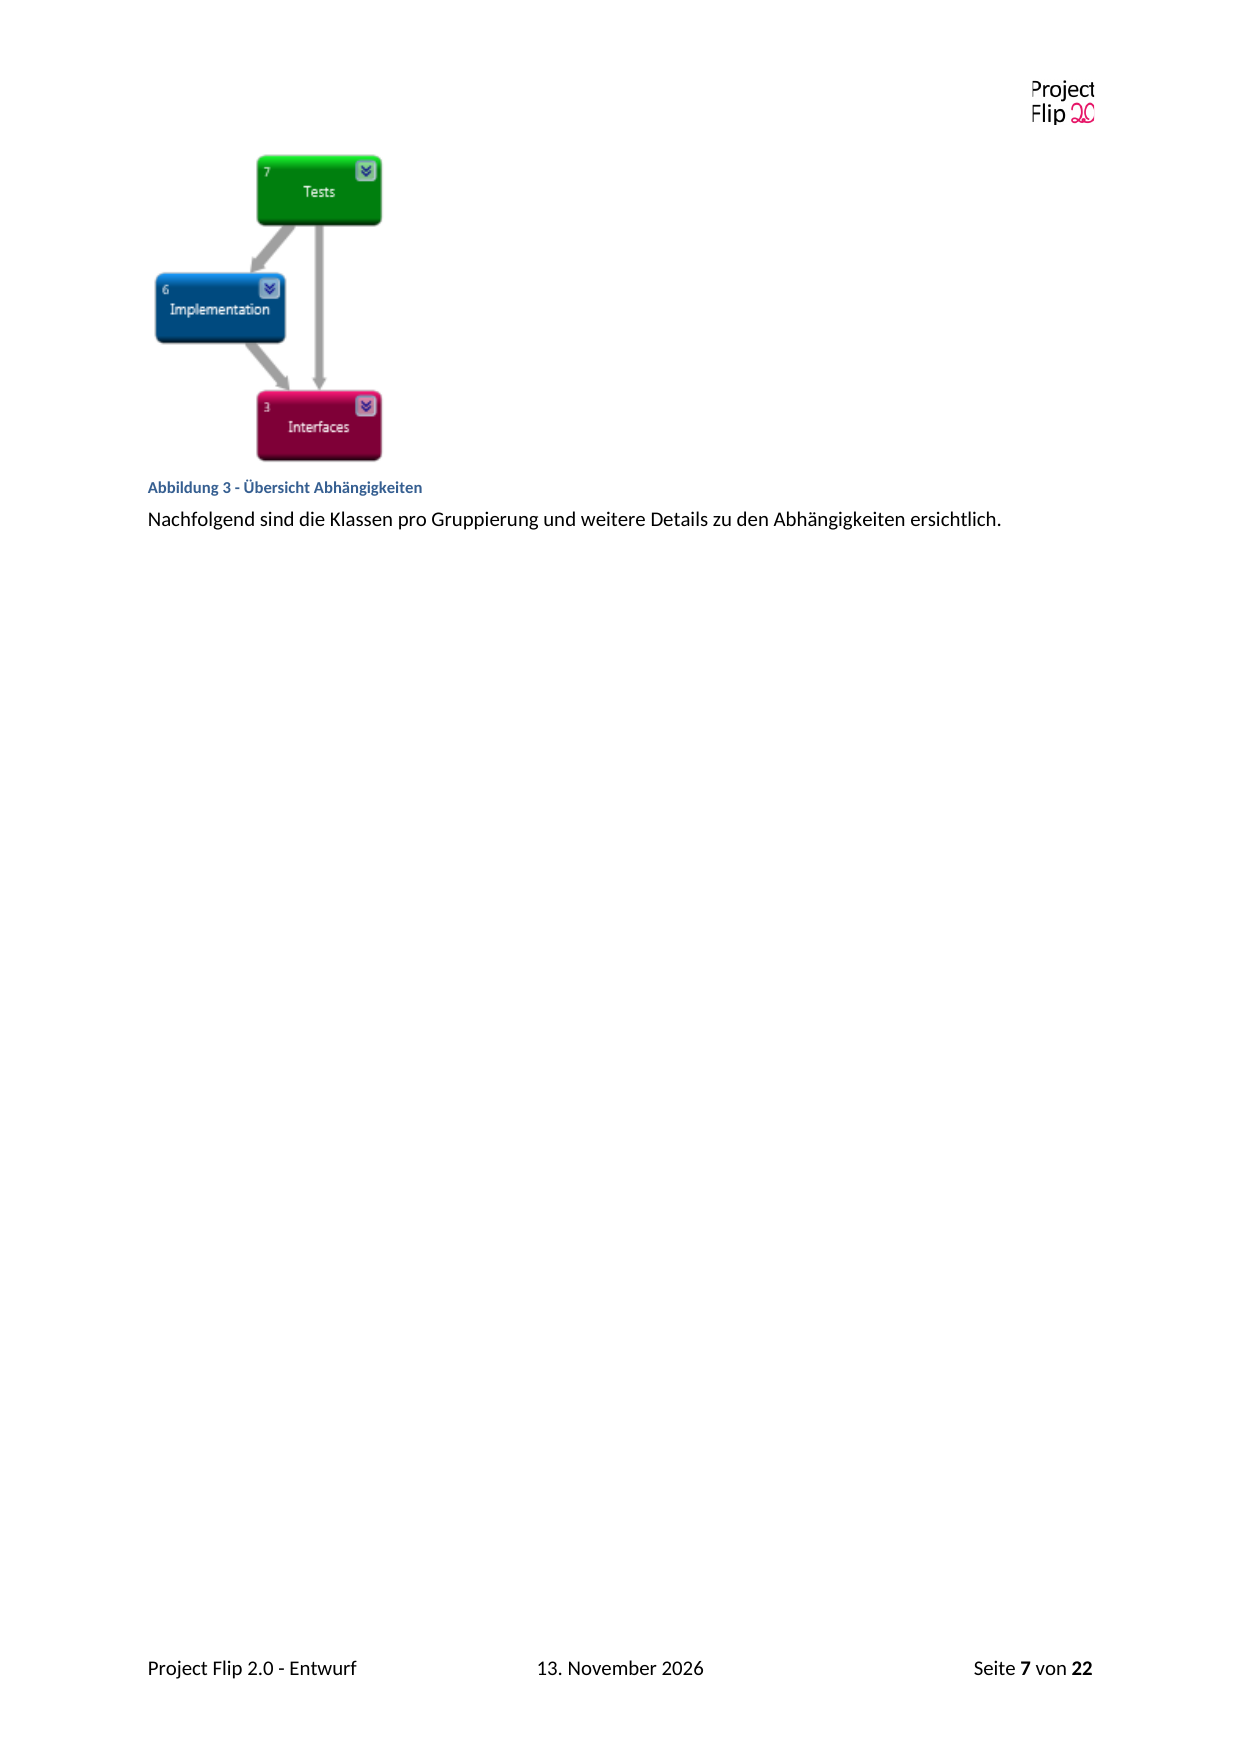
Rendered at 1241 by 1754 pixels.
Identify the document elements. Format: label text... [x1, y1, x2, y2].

text Nachfolgend sind die Klassen pro Gruppierung und weitere Details zu den Abhängigkeiten ersichtlich. [148, 506, 1093, 532]
picture [147, 147, 390, 470]
picture [1081, 79, 1097, 124]
